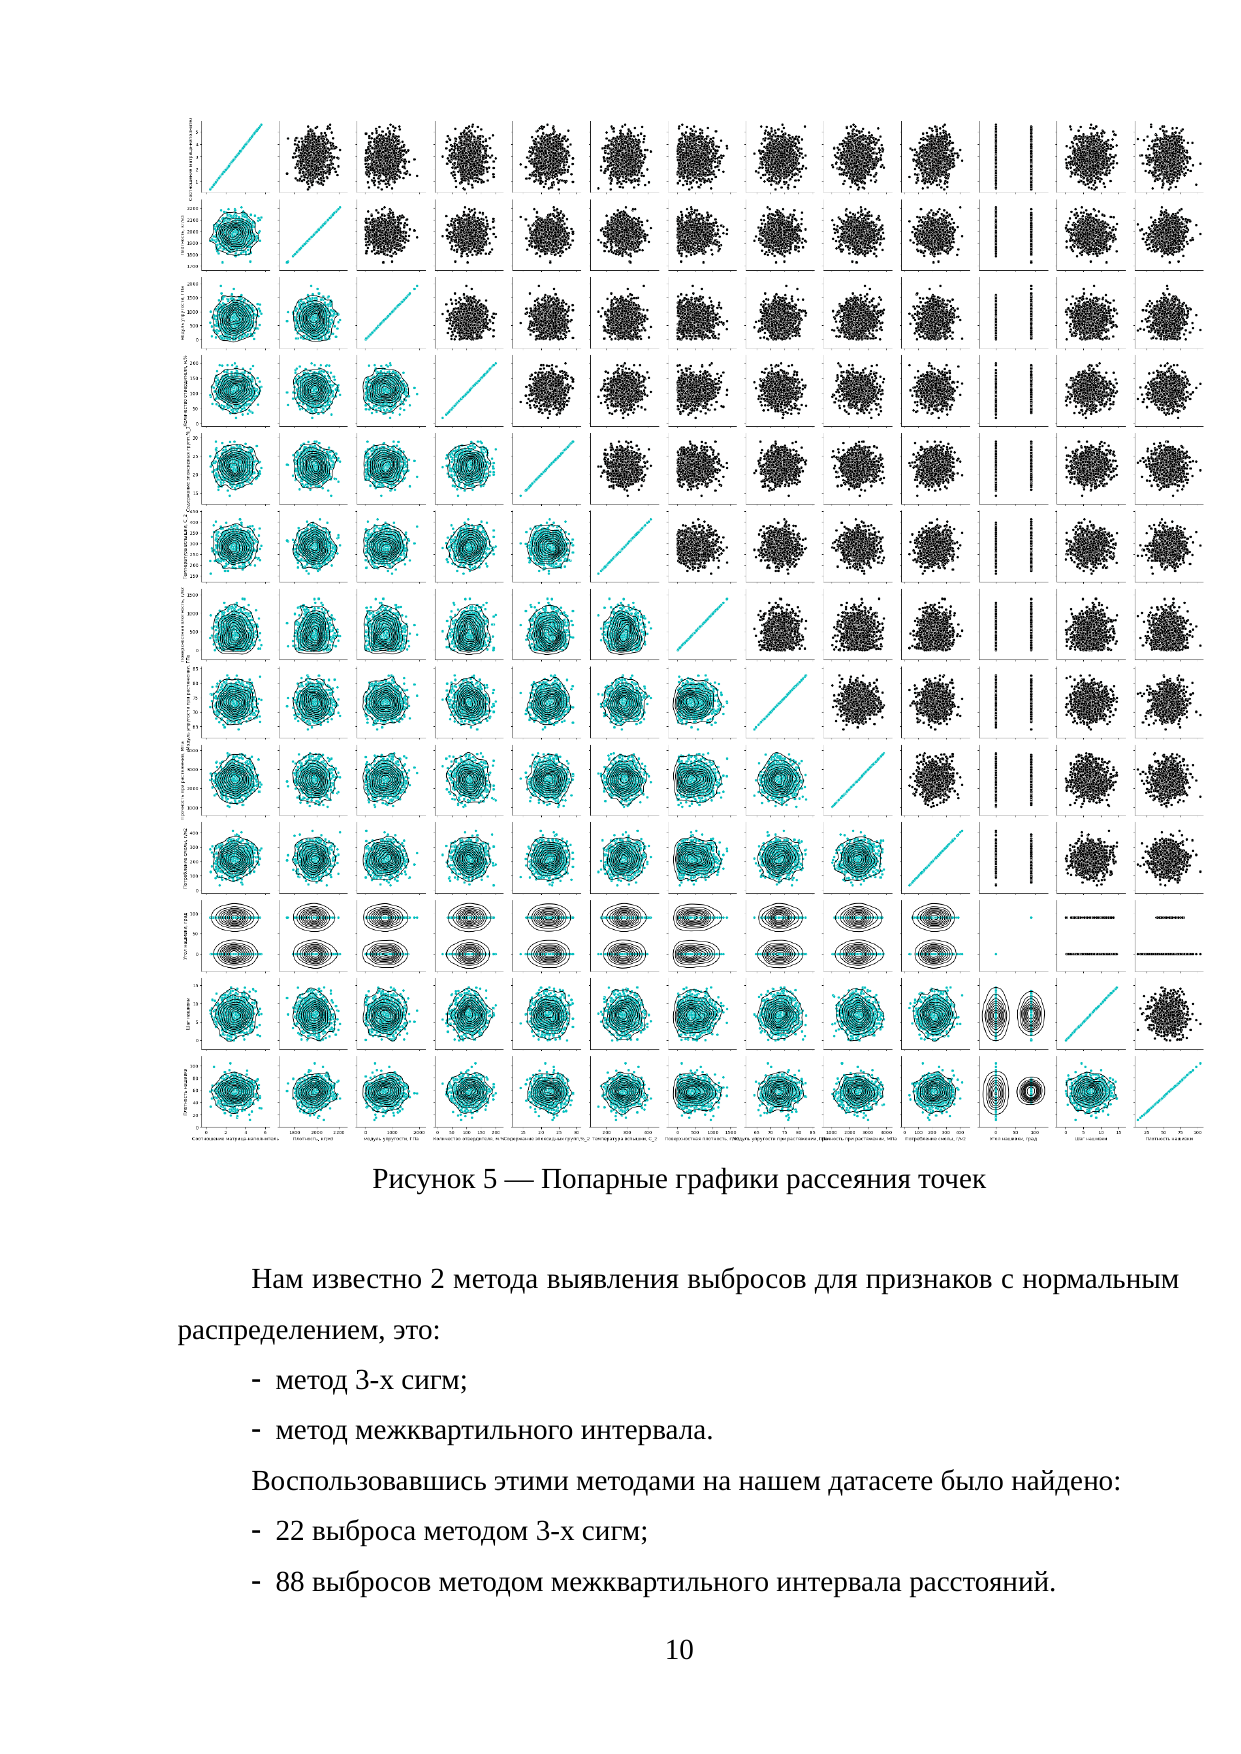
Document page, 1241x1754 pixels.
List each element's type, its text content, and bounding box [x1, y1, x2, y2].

picture [177, 118, 1206, 1144]
list метод 3-х сигм; [195, 1362, 1181, 1396]
text Нам известно 2 метода выявления выбросов для признаков с нормальным распределением, это: [177, 1261, 1181, 1345]
list 88 выбросов методом межквартильного интервала расстояний. [195, 1564, 1181, 1597]
list 22 выброса методом 3-х сигм; [195, 1513, 1181, 1547]
text Воспользовавшись этими методами на нашем датасете было найдено: [177, 1463, 1181, 1496]
text Рисунок 5 — Попарные графики рассеяния точек [177, 1161, 1181, 1194]
list метод межквартильного интервала. [195, 1412, 1181, 1446]
